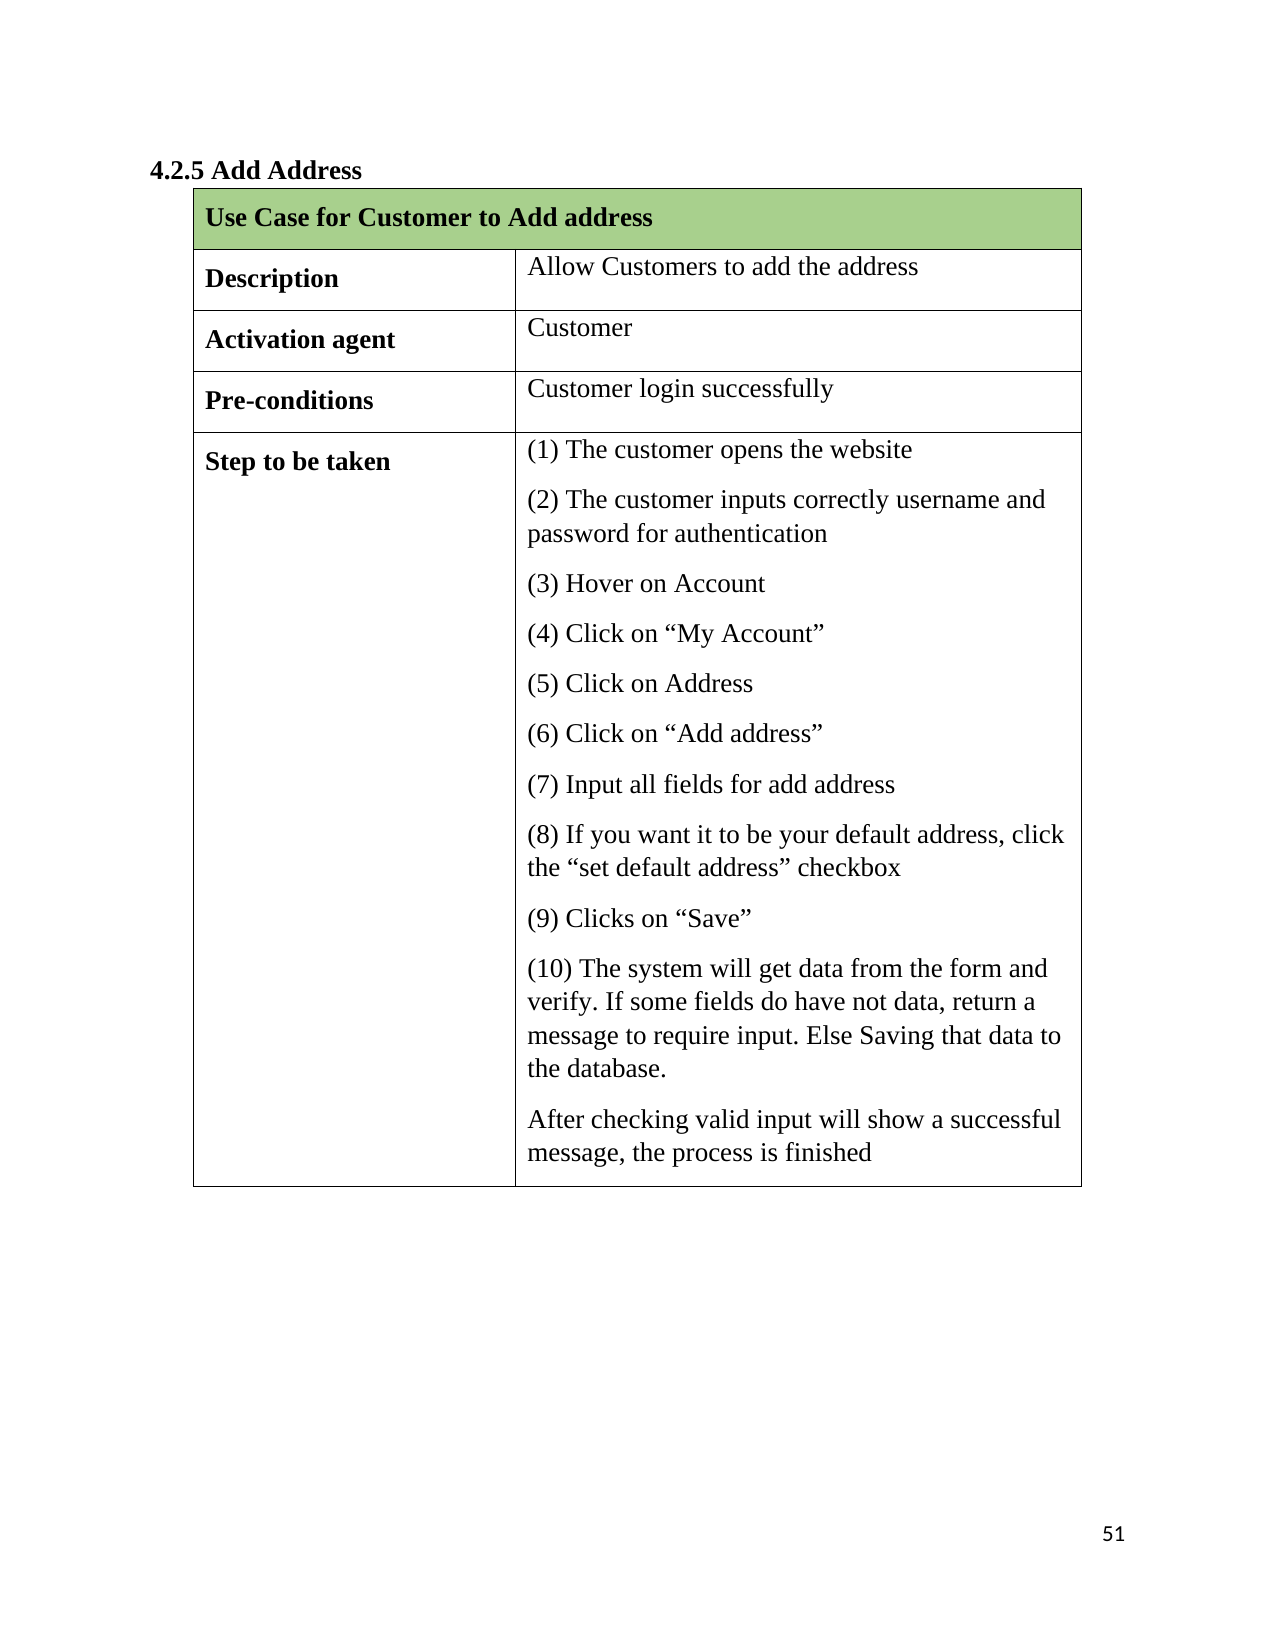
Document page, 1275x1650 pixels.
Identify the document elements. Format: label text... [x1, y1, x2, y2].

table_cell Pre-conditions [194, 372, 515, 432]
table_cell Allow Customers to add the address [516, 250, 1081, 310]
table_cell (1) The customer opens the website (2) The customer inputs correctly username and password for authentication (3) Hover on Account (4) Click on “My Account” (5) Click on Address (6) Click on “Add address” (7) Input all fields for add address (8) If you want it to be your default address, click the “set default address” checkbox (9) Clicks on “Save” (10) The system will get data from the form and verify. If some fields do have not data, return a message to require input. Else Saving that data to the database. After checking valid input will show a successful message, the process is finished [516, 433, 1081, 1186]
subtitle 4.2.5 Add Address [150, 154, 1125, 185]
table_cell Customer [516, 311, 1081, 371]
table_cell Description [194, 250, 515, 310]
table_header Use Case for Customer to Add address [194, 189, 1081, 249]
table_cell Customer login successfully [516, 372, 1081, 432]
table_cell Activation agent [194, 311, 515, 371]
table_cell Step to be taken [194, 433, 515, 1186]
